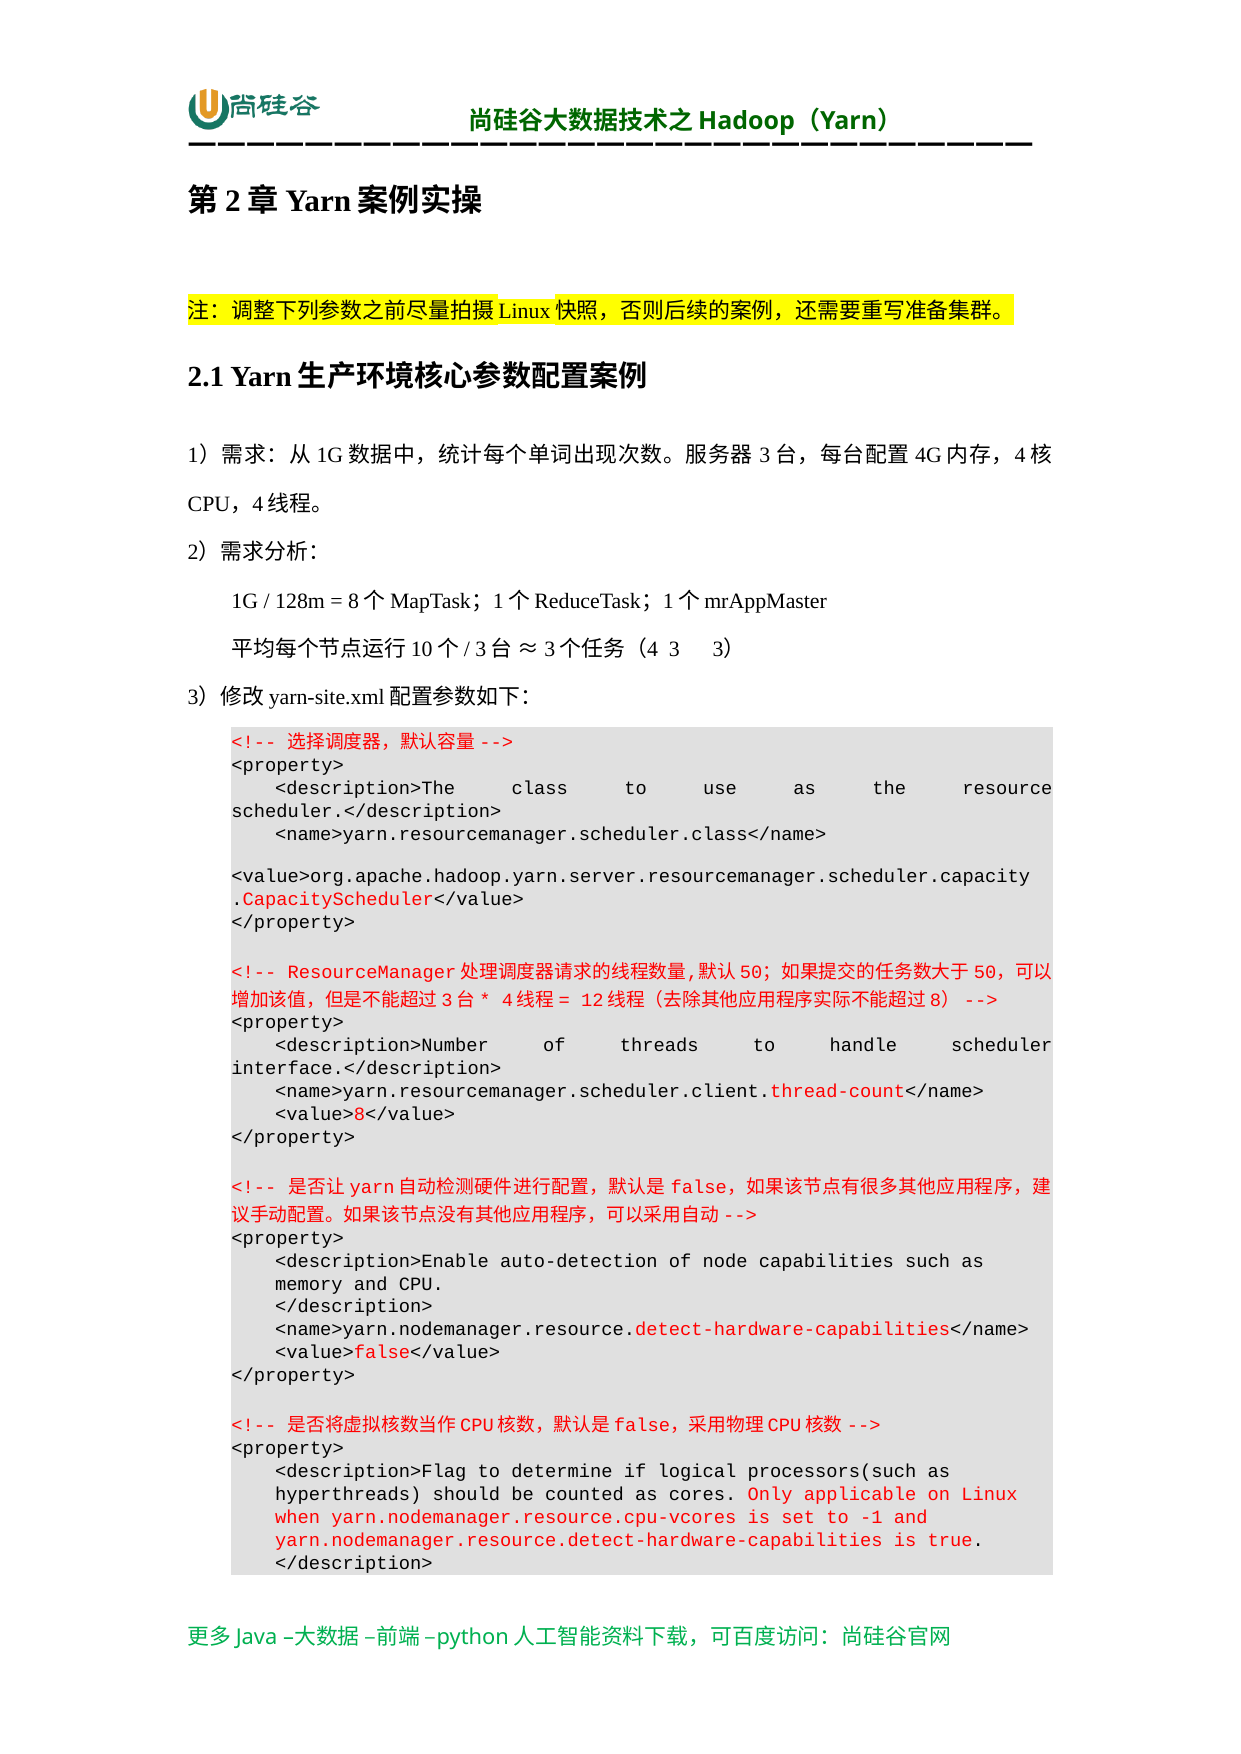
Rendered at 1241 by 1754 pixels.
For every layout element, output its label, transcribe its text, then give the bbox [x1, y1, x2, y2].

text <value>org.apache.hadoop.yarn.server.resourcemanager.scheduler.capacity.CapacityScheduler</value> [231, 846, 1053, 911]
text 1）需求：从1G数据中，统计每个单词出现次数。服务器3台，每台配置4G内存，4核CPU，4线程。 [187, 437, 1053, 518]
subtitle 第2章 Yarn案例实操 [187, 165, 1053, 230]
text <!-- 是否让yarn自动检测硬件进行配置，默认是false，如果该节点有很多其他应用程序，建议手动配置。如果该节点没有其他应用程序，可以采用自动 --> [231, 1172, 1053, 1227]
text <property> [231, 754, 1053, 777]
text <property> [231, 1227, 1053, 1250]
text 2）需求分析： [187, 534, 1053, 566]
text <description>The class to use as the resource scheduler.</description> [231, 777, 1053, 823]
text when yarn.nodemanager.resource.cpu-vcores is set to -1 and [231, 1506, 1053, 1529]
text 3）修改yarn-site.xml配置参数如下： [187, 679, 1053, 711]
text <!-- ResourceManager处理调度器请求的线程数量,默认50；如果提交的任务数大于50，可以增加该值，但是不能超过3台 * 4线程 = 12线程（去除其他应用程序实际不能超过8） --> [231, 957, 1053, 1012]
text <value>8</value> [231, 1103, 1053, 1126]
text <description>Flag to determine if logical processors(such as [231, 1460, 1053, 1483]
text <description>Number of threads to handle scheduler interface.</description> [231, 1034, 1053, 1080]
text </property> [231, 911, 1053, 934]
text hyperthreads) should be counted as cores. Only applicable on Linux [231, 1483, 1053, 1506]
text <!-- 选择调度器，默认容量 --> [231, 727, 1053, 754]
text <name>yarn.nodemanager.resource.detect-hardware-capabilities</name> [231, 1318, 1053, 1341]
text <description>Enable auto-detection of node capabilities such as [231, 1250, 1053, 1273]
text 1G / 128m = 8个MapTask；1个ReduceTask；1个mrAppMaster [187, 582, 1053, 615]
text 平均每个节点运行10个 / 3台 ≈ 3个任务（4 3 3） [187, 631, 1053, 663]
text <property> [231, 1437, 1053, 1460]
text <property> [231, 1012, 1053, 1034]
text </property> [231, 1364, 1053, 1387]
text <!-- 是否将虚拟核数当作CPU核数，默认是false，采用物理CPU核数 --> [231, 1410, 1053, 1437]
text <name>yarn.resourcemanager.scheduler.class</name> [231, 823, 1053, 846]
text yarn.nodemanager.resource.detect-hardware-capabilities is true. [231, 1529, 1053, 1552]
text 注：调整下列参数之前尽量拍摄Linux快照，否则后续的案例，还需要重写准备集群。 [187, 293, 1053, 326]
text <name>yarn.resourcemanager.scheduler.client.thread-count</name> [231, 1080, 1053, 1103]
text </property> [231, 1126, 1053, 1149]
text <value>false</value> [231, 1341, 1053, 1364]
text memory and CPU. [231, 1273, 1053, 1296]
text </description> [231, 1296, 1053, 1318]
text </description> [231, 1552, 1053, 1575]
subtitle 2.1 Yarn生产环境核心参数配置案例 [187, 341, 1053, 406]
